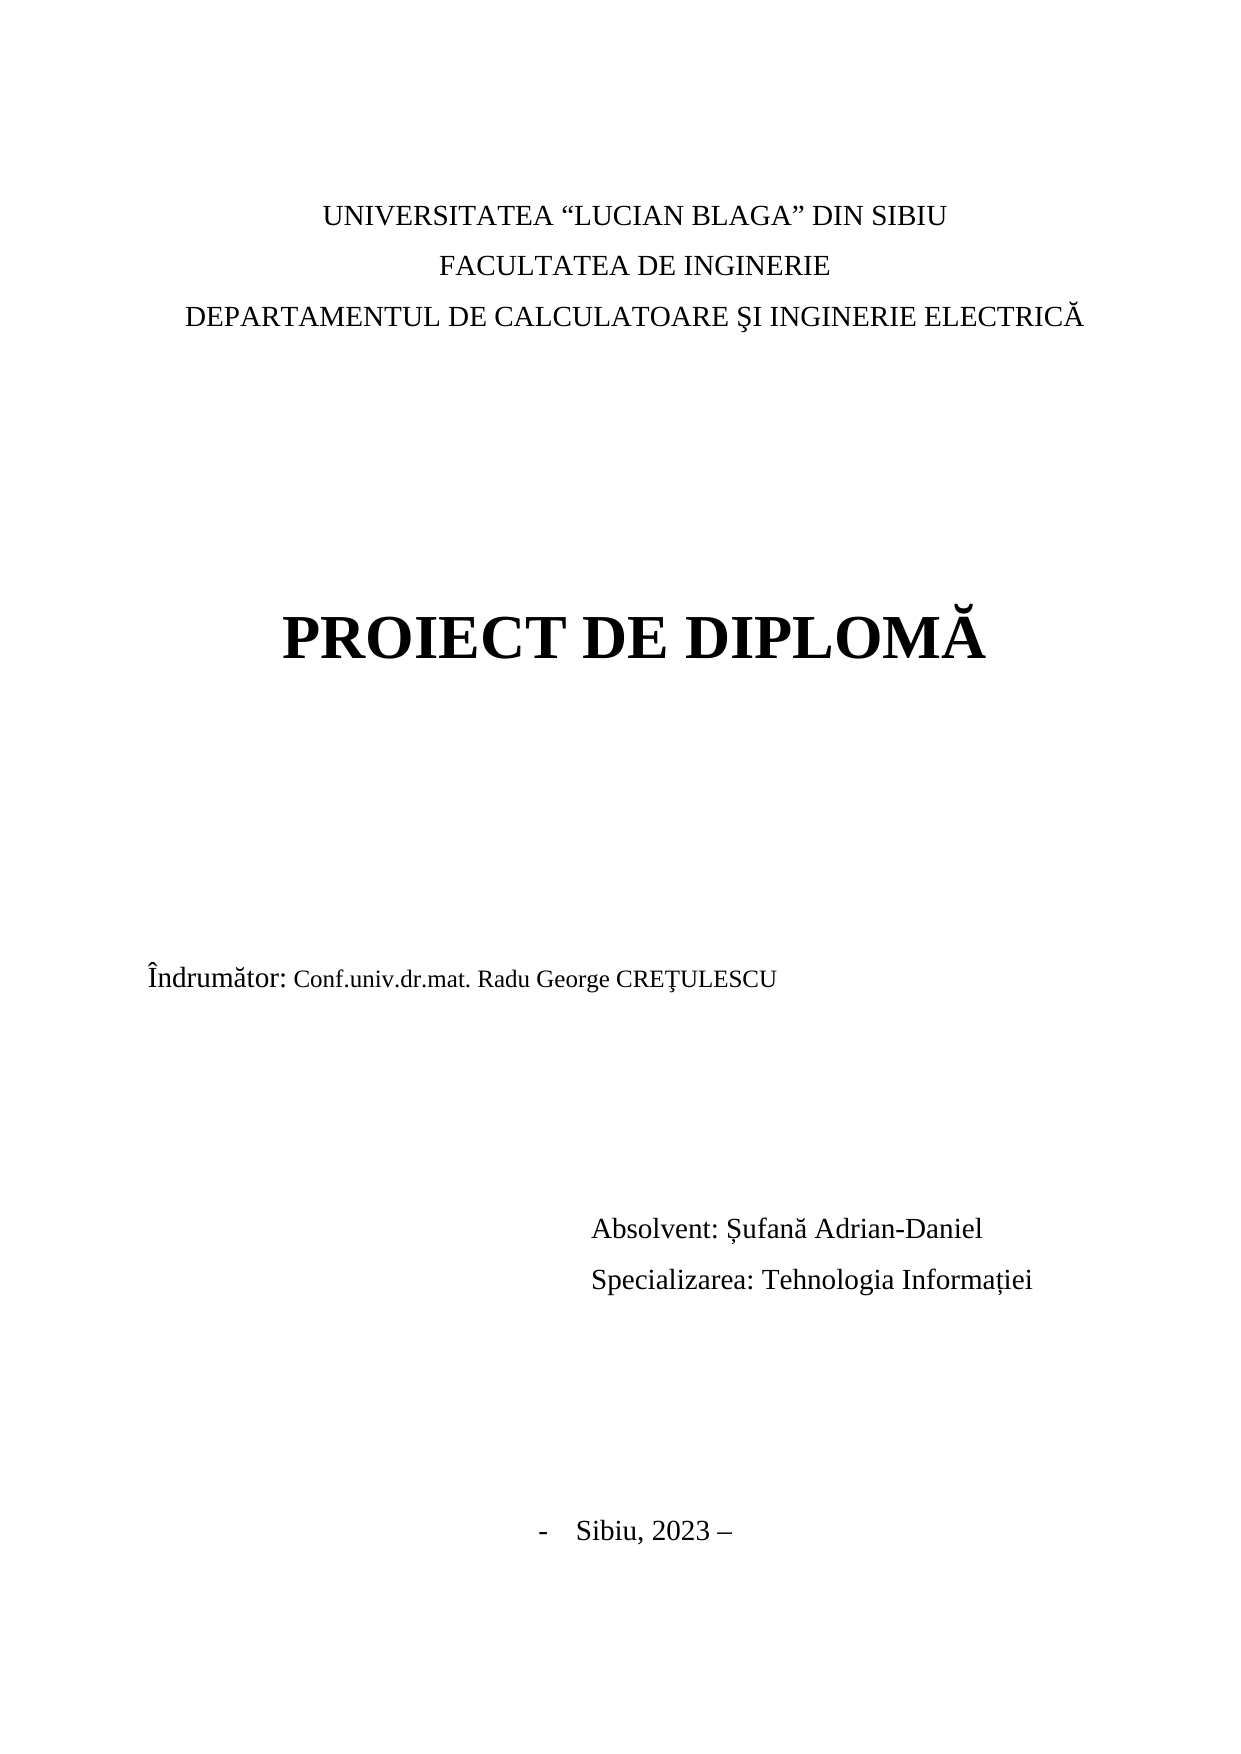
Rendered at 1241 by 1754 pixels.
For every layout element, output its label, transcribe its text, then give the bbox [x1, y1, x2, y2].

text Specializarea: Tehnologia Informației [148, 1262, 1122, 1295]
text Absolvent: Șufană Adrian-Daniel [148, 1212, 1122, 1245]
text PROIECT DE DIPLOMĂ [148, 601, 1122, 672]
list Sibiu, 2023 – [148, 1513, 1122, 1547]
text DEPARTAMENTUL DE CALCULATOARE ŞI INGINERIE ELECTRICĂ [148, 299, 1122, 332]
text FACULTATEA DE INGINERIE [148, 248, 1122, 282]
text Îndrumător: Conf.univ.dr.mat. Radu George CREŢULESCU [148, 960, 1122, 993]
title UNIVERSITATEA “LUCIAN BLAGA” DIN SIBIU [148, 198, 1122, 232]
